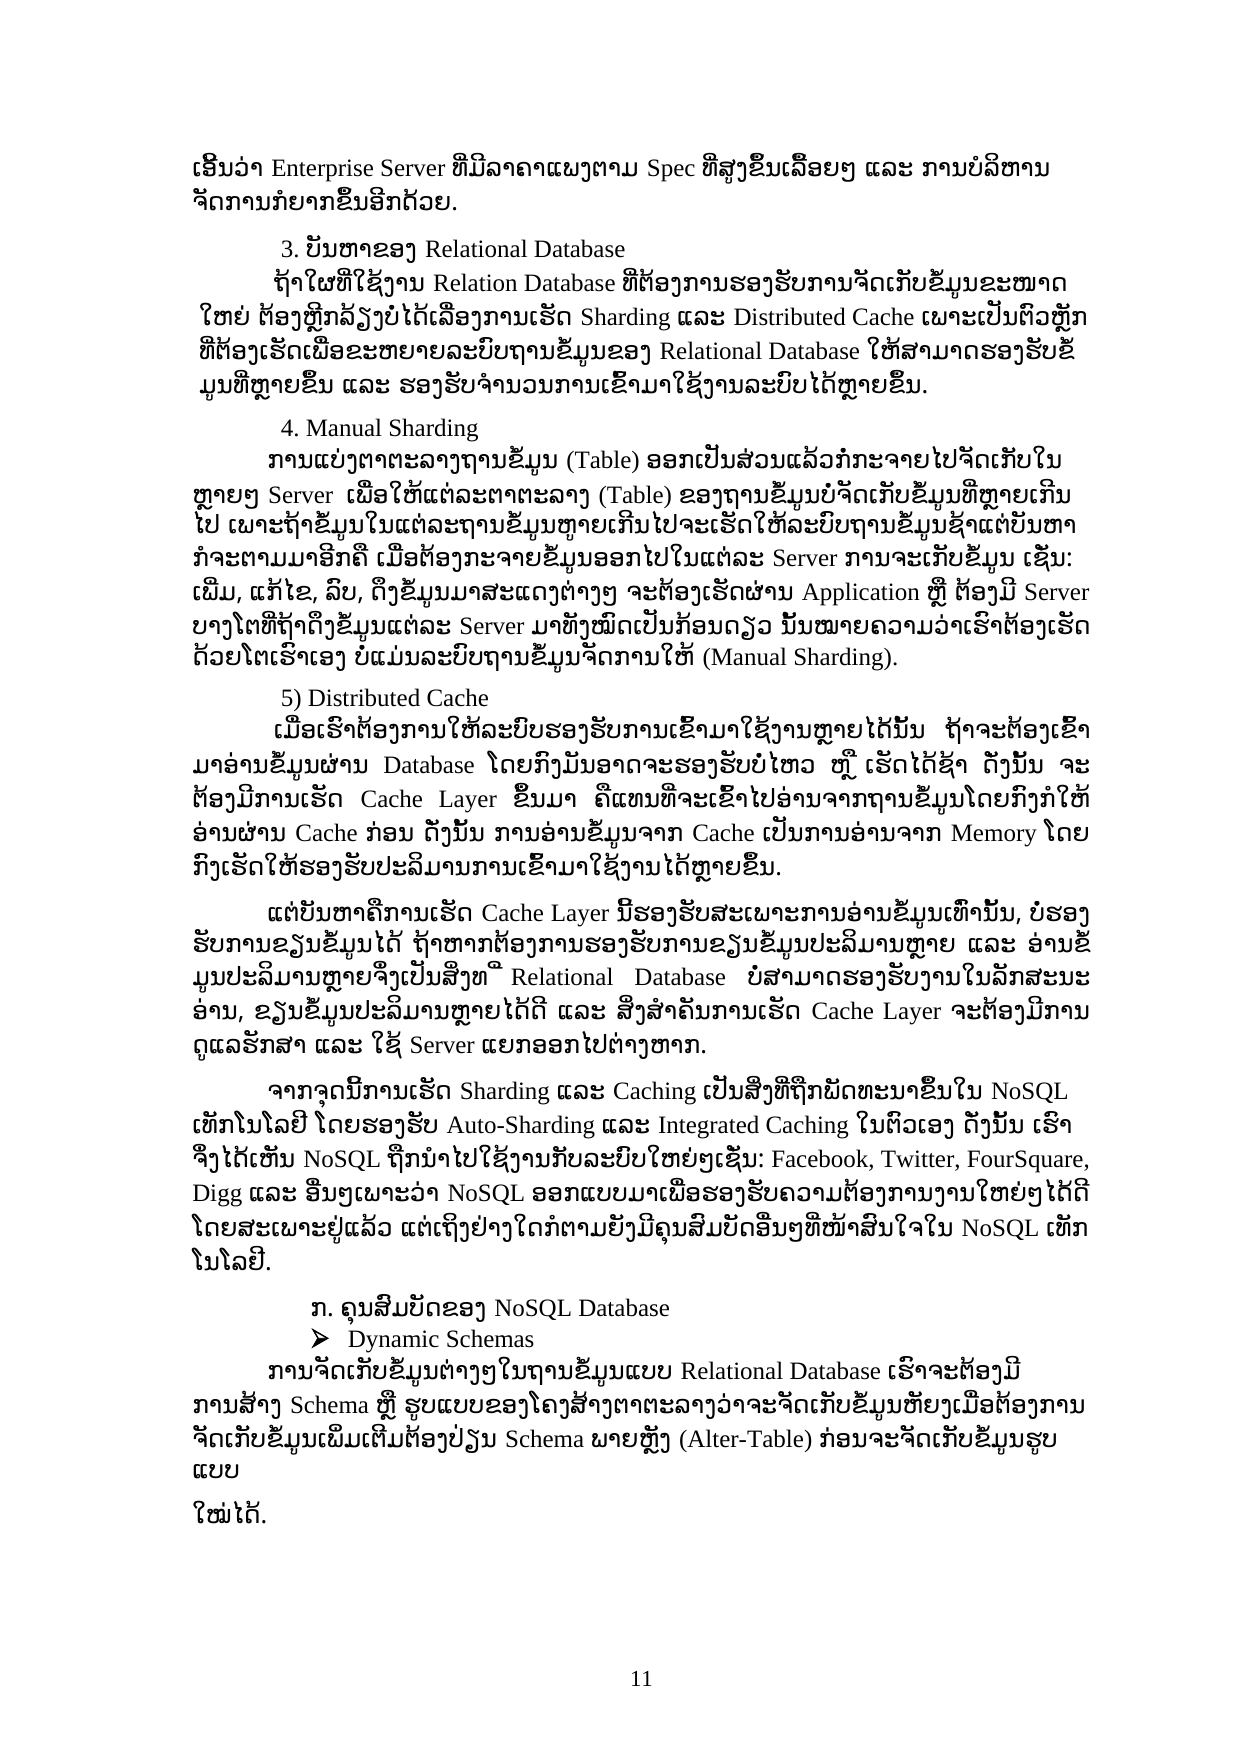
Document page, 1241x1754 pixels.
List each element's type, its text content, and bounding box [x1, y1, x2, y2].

text ແຕ່​ບັນຫາ​ຄືການເຮັດ Cache Layer ນີ້ຮອງ​ຮັບ​ສະເພາະ​ການ​ອ່ານ​ຂໍ້​ມູນ​ເທົ່າ​ນັ້ນ, ບໍ່​ຮອງ​ຮັບ​ການ​ຂຽນ​ຂໍ້​ມູນ​ໄດ້ ຖ້າ​ຫາກຕ້ອງ​ການ​ຮອງ​ຮັບ​ການ​ຂຽນ​ຂໍ້​ມູນ​ປະລິມານ​ຫຼາຍ​ ແລະ​ ອ່ານ​ຂໍ້​ມູນ​ປະລິມານ​ຫຼາຍ​ຈຶ່ງ​ເປັນ​ສິ່ງ​ທີ່ Relational Database ບໍ່​ສາມາດ​ຮອງ​ຮັບ​ງານ​ໃນ​ລັກສະນະອ່ານ​, ​ຂຽນຂໍ້​ມູນ​ປະລິມານ​ຫຼາຍ​ໄດ້​ດີ​ ແລະ​ ສິ່ງ​ສຳຄັນການເຮັດ Cache Layer ຈະ​ຕ້ອງ​ມີ​ການ​ດູແລຮັກສາ ແລະ​ ໃຊ້ Server ແຍກ​ອອກ​ໄປ​ຕ່າງ​ຫາກ​​. [192, 895, 1090, 1060]
text ການ​ແບ່ງ​ຕາ​ຕະລາງ​ຖານ​ຂໍ້​ມູນ (Table) ອອກ​ເປັນ​ສ່ວນ​ແລ້ວ​ກໍ່​ກະ​ຈາຍ​ໄປ​ຈັດ​ເກັບ​ໃນ​ຫຼາຍ​ໆ Server ເພື່ອ​ໃຫ້​ແຕ່​ລະ​ຕາ​ຕະລາງ (Table) ຂອງ​ຖານ​ຂໍ້​ມູນ​ບໍ່​ຈັດ​ເກັບ​ຂໍ້​ມູນ​ທີ່​ຫຼາຍ​ເກີນ​ໄປ ເພາະ​ຖ້າ​ຂໍ້​ມູນ​ໃນ​ແຕ່​ລະ​ຖານ​ຂໍ້​ມູນ​ຫູາຍ​ເກີນ​ໄປຈະ​ເຮັດໃຫ້​ລະບົບ​ຖານ​ຂໍ້​ມູນ​ຊ້າ​ແຕ່​ບັນຫາ​ກໍ​ຈະ​ຕາມ​ມາ​ອີກ​ຄື ເມື່ອ​ຕ້ອງ​ກະ​ຈາຍ​ຂໍ້​ມູນ​ອອກ​ໄປ​ໃນ​ແຕ່​ລະ Server ການ​ຈະ​ເ​ກັບ​ຂໍ້​ມູນ ເຊັ່ນ: ເພີ່ມ, ແກ້​ໄຂ, ລົບ, ດຶງ​ຂໍ້​ມູນ​ມາ​ສະແດງ​ຕ່າງ​ໆ ຈະ​ຕ້ອງ​ເຮັດ​ຜ່ານ Application ຫຼື ​ຕ້ອງ​ມີ Server ບາງ​ໂຕ​ທີ່​​ຖ້າ​ດຶງ​ຂໍ້​ມູນ​ແຕ່​ລະ Server ມາ​ທັງໝົດ​ເປັນ​ກ້ອນ​ດຽວ ນັ້ນ​ໝາຍ​ຄວາມ​ວ່າເຮົາ​ຕ້ອງ​ເຮັດ​ດ້ວຍ​ໂຕ​ເຮົາ​ເອງ ບໍ່​ແມ່ນ​ລະບົບ​ຖານ​ຂໍ້​ມູນ​ຈັດການ​ໃຫ້ (Manual Sharding). [192, 442, 1090, 671]
text 4. Manual Sharding [281, 413, 1090, 442]
text ໃໝ່​ໄດ້. [192, 1496, 1090, 1531]
text ກ. ຄຸນສົມບັດ​ຂອງ NoSQL Database [310, 1290, 1090, 1324]
text ຈາກ​ຈຸດ​ນີ້​​ການ​ເຮັດ Sharding ແລະ Caching ເປັນ​ສິ່ງ​ທີ່​ຖືກ​ພັດທະນາ​ຂຶ້ນ​ໃນ NoSQL ເທັ​​ກ​ໂນ​ໂລ​​ຢີ ໂດຍ​ຮອງ​ຮັບ Auto-Sharding ແລະ Integrated Caching ໃນ​​ຕົວ​ເອງ ດັ່ງນັ້ນ ​ເຮົາ​ຈຶ່ງ​ໄດ້​ເຫັນ NoSQL ຖືກ​ນຳໄປ​ໃຊ້​ງານ​ກັບ​ລະບົບ​ໃຫຍ່ໆເຊັ່ນ: Facebook, Twitter, FourSquare, Digg ແລະ ​ອື່ນໆເພ​​າະວ່າ NoSQL ອອກ​ແບບ​ມາ​ເພື່ອ​ຮອງ​ຮັບ​ຄວາມ​ຕ້ອງການ​ງານ​ໃຫຍ່ໆ​ໄດ້​ດີ​ໂດຍ​ສະເພາະ​ຢູ່​ແລ້ວ ແຕ່​ເຖິງ​ຢ່າງ​ໃດກໍ​ຕາມ​ຍັງ​ມີ​ຄຸນສົມບັດ​ອື່ນໆທີ່​ໜ້າ​ສົນໃຈ​ໃນ NoSQL ເທັ​​ກ​ໂນ​ໂລ​​ຢີ. [192, 1073, 1090, 1277]
list Dynamic Schemas [310, 1324, 1090, 1353]
text 5) Distributed Cache [281, 683, 1090, 712]
text ຖ້າ​ໃຜ​ທີ່​ໃຊ້​ງານ Relation Database ທີ່​ຕ້ອງ​ການ​ຮອງ​ຮັບ​ການ​ຈັດ​ເກັບ​ຂໍ້​ມູນ​ຂະໜາດ​ໃຫຍ່​ ຕ້ອງ​ຫຼີກລ້ຽງບໍ່ໄດ້ເລື່ອງ​ການເຮັດ Sharding ແລະ Distributed Cache ເພາະ​ເປັນ​ຕົວ​ຫຼັກ​ທີ່​ຕ້ອງ​ເຮັດເພື່ອ​ຂະຫຍາຍ​ລະບົບ​ຖານ​ຂໍ້​ມູນ​ຂອງ Relational Database ໃຫ້​ສາມາດ​ຮອງ​ຮັບ​ຂໍ້​ມູນ​ທີ່​ຫຼາຍ​ຂຶ້ນ ແລະ​ ຮອງ​ຮັບ​ຈຳນວນ​ການ​ເຂົ້າ​ມາ​ໃຊ້​ງານ​ລະບົບ​ໄດ້​ຫຼາຍ​ຂຶ້ນ. [199, 265, 1090, 401]
text 3. ບັນຫາ​ຂອງ Relational Database [281, 231, 1090, 265]
text ການ​ຈັດ​ເກັບ​ຂໍ້​ມູນ​ຕ່າງ​ໆໃນ​ຖານ​ຂໍ້​ມູນ​ແບບ Relational Database ເຮົາ​ຈະ​ຕ້ອງ​ມີ​ການສ້າງ Schema ຫຼື ຮູບ​ແບບ​ຂອງ​ໂຄງ​ສ້າງ​ຕາ​ຕະລາງວ່າ​ຈະ​ຈັດ​ເກັບ​ຂໍ້​ມູນ​ຫັຍງ​ເມື່ອ​ຕ້ອງ​ການ​ຈັດ​ເກັບ​ຂໍ້​ມູນ​ເພິ່ມເຕີມ​ຕ້ອງ​ປ່ຽນ Schema ພາຍ​ຫຼັງ (Alter-Table) ກ່ອນ​ຈະ​ຈັດ​ເກັບ​ຂໍ້​ມູນ​ຮູບ​ແບບ​ [192, 1353, 1090, 1484]
text ເມື່ອ​ເຮົາ​ຕ້ອງ​ການ​ໃຫ້​ລະບົບ​ຮອງ​ຮັບ​ການ​ເຂົ້າ​ມາ​ໃຊ້​ງານ​ຫຼາຍ​​ໄດ້​ນັ້ນ ຖ້າ​ຈະ​ຕ້ອງ​ເຂົ້າ​ມາ​ອ່ານ​ຂໍ້​ມູນ​ຜ່ານ Database ໂດຍ​ກົງ​ມັນອາດຈະ​ຮອງ​ຮັບ​ບໍ່​ໄຫວ ຫຼື ​ເຮັດ​ໄດ້​ຊ້າ ດັ່ງ​ນັ້ນ ​ຈະ​ຕ້ອງ​ມີ​ການເຮັດ Cache Layer ຂຶ້ນ​ມາ ຄື​ແທນ​ທີ່​ຈະ​ເຂົ້າໄປ​ອ່ານ​ຈາກ​ຖານ​ຂໍ້​ມູນ​ໂດຍ​ກົງກໍ​ໃຫ້​ອ່ານ​ຜ່ານ Cache ກ່ອນ ດັ່ງ​ນັ້ນ ​ການ​ອ່ານ​ຂໍ້​ມູນ​ຈາກ Cache ເປັນ​ການ​ອ່ານ​ຈາກ Memory ໂດຍ​ກົງເຮັດໃຫ້​ຮອງ​ຮັບ​ປະລິມານ​ການ​ເຂົ້າ​ມາ​ໃຊ້​ງານ​ໄດ້​ຫຼາຍ​ຂຶ້ນ. [192, 712, 1090, 882]
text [192, 150, 1090, 218]
